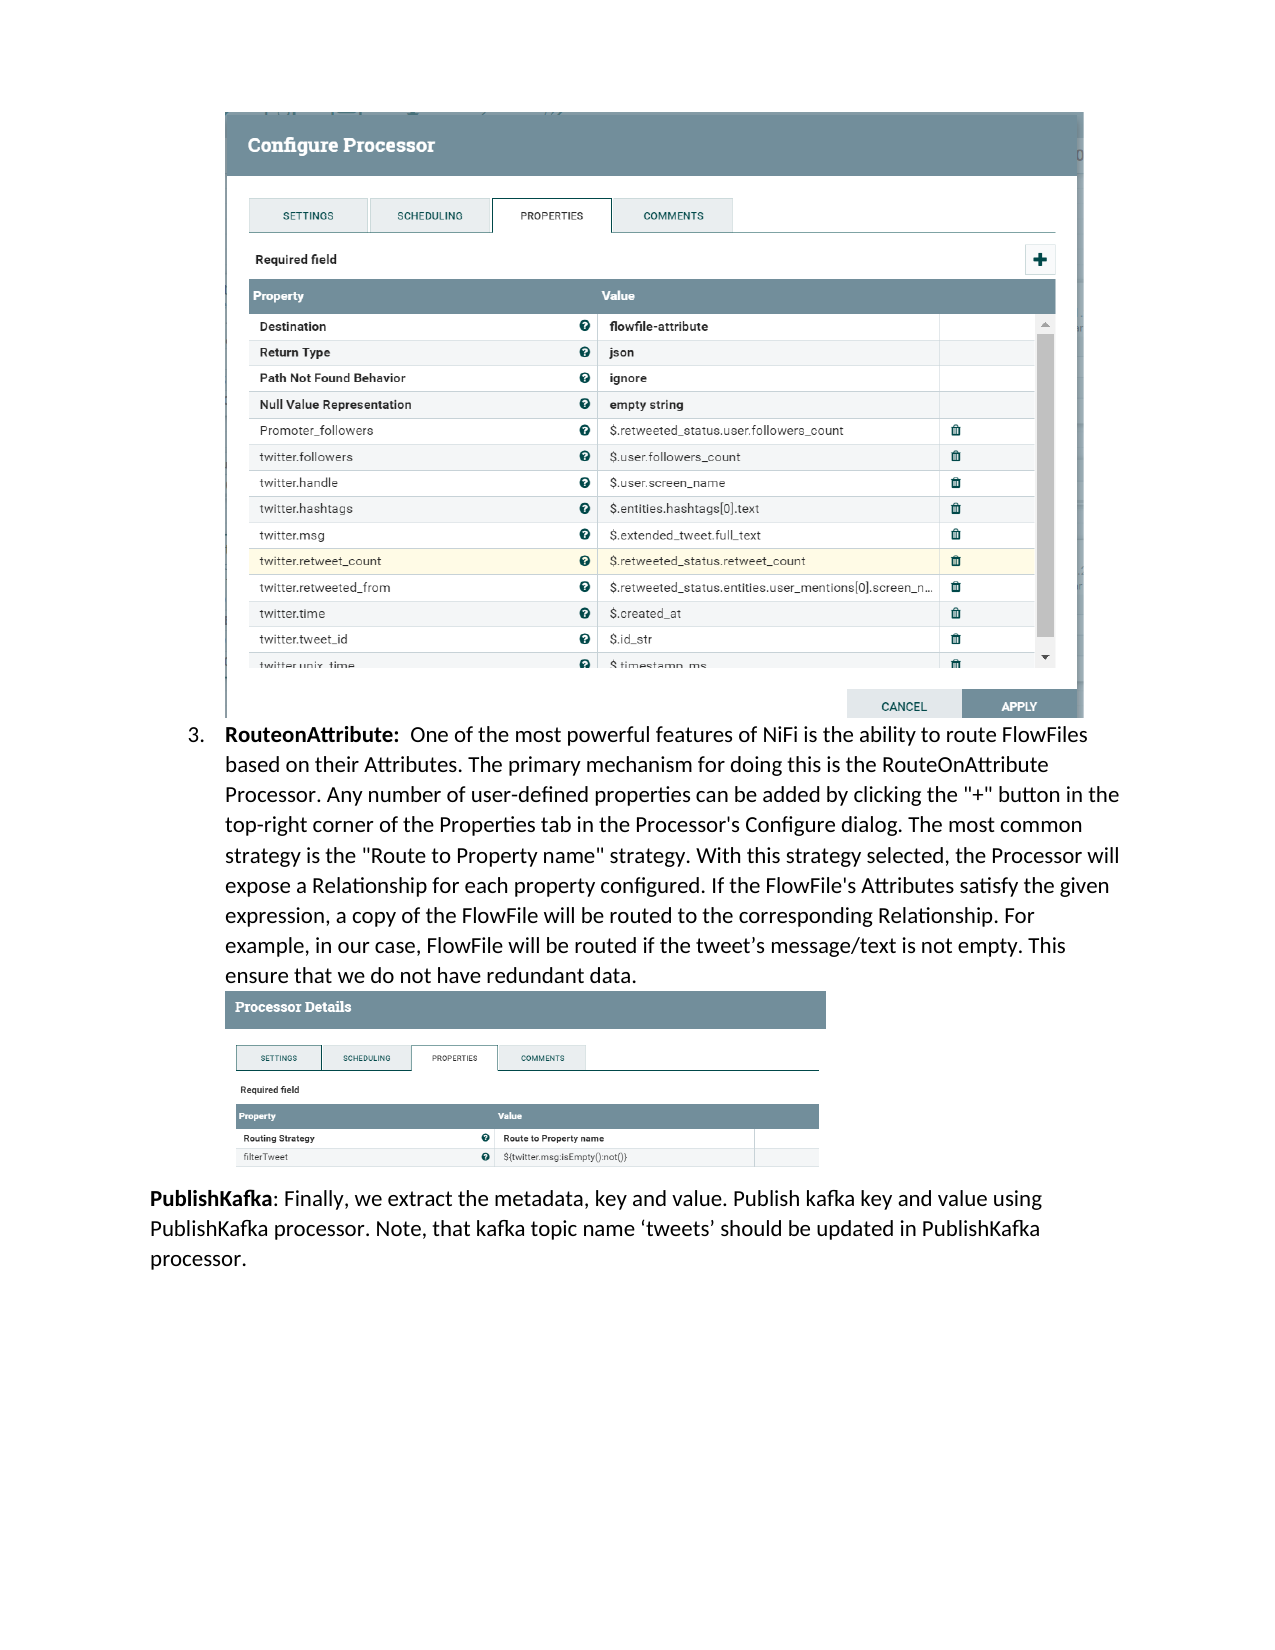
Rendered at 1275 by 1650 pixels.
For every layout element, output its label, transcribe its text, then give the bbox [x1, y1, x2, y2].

list RouteonAttribute: One of the most powerful features of NiFi is the ability to route FlowFiles based on their Attributes. The primary mechanism for doing this is the RouteOnAttribute Processor. Any number of user-defined properties can be added by clicking the "+" button in the top-right corner of the Properties tab in the Processor's Configure dialog. The most common strategy is the "Route to Property name" strategy. With this strategy selected, the Processor will expose a Relationship for each property configured. If the FlowFile's Attributes satisfy the given expression, a copy of the FlowFile will be routed to the corresponding Relationship. For example, in our case, FlowFile will be routed if the tweet’s message/text is not empty. This ensure that we do not have redundant data. [187, 720, 1125, 989]
picture [225, 991, 826, 1182]
text PublishKafka: Finally, we extract the metadata, key and value. Publish kafka key and value using PublishKafka processor. Note, that kafka topic name ‘tweets’ should be updated in PublishKafka processor. [150, 1184, 1125, 1273]
picture [225, 112, 1084, 718]
